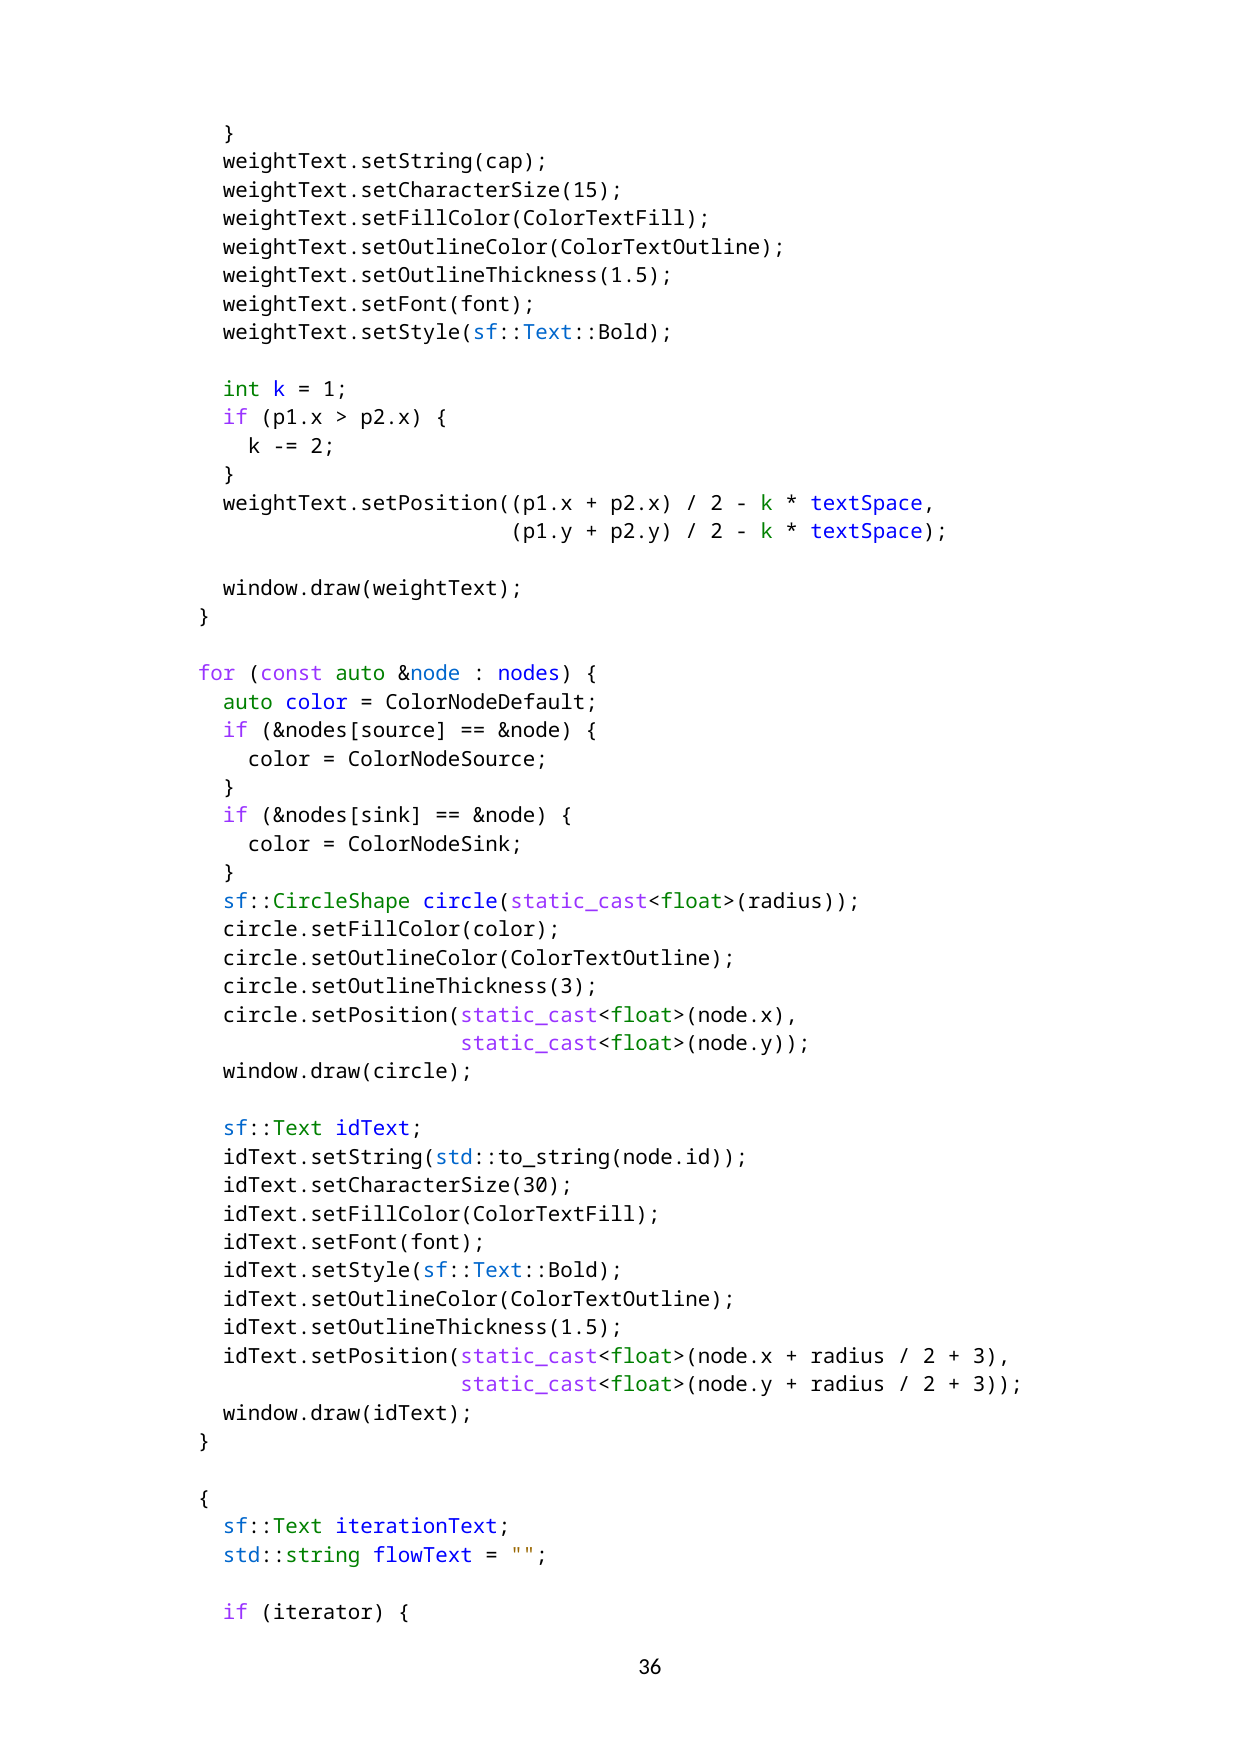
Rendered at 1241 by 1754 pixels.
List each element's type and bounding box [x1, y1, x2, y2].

text [148, 118, 1152, 1625]
